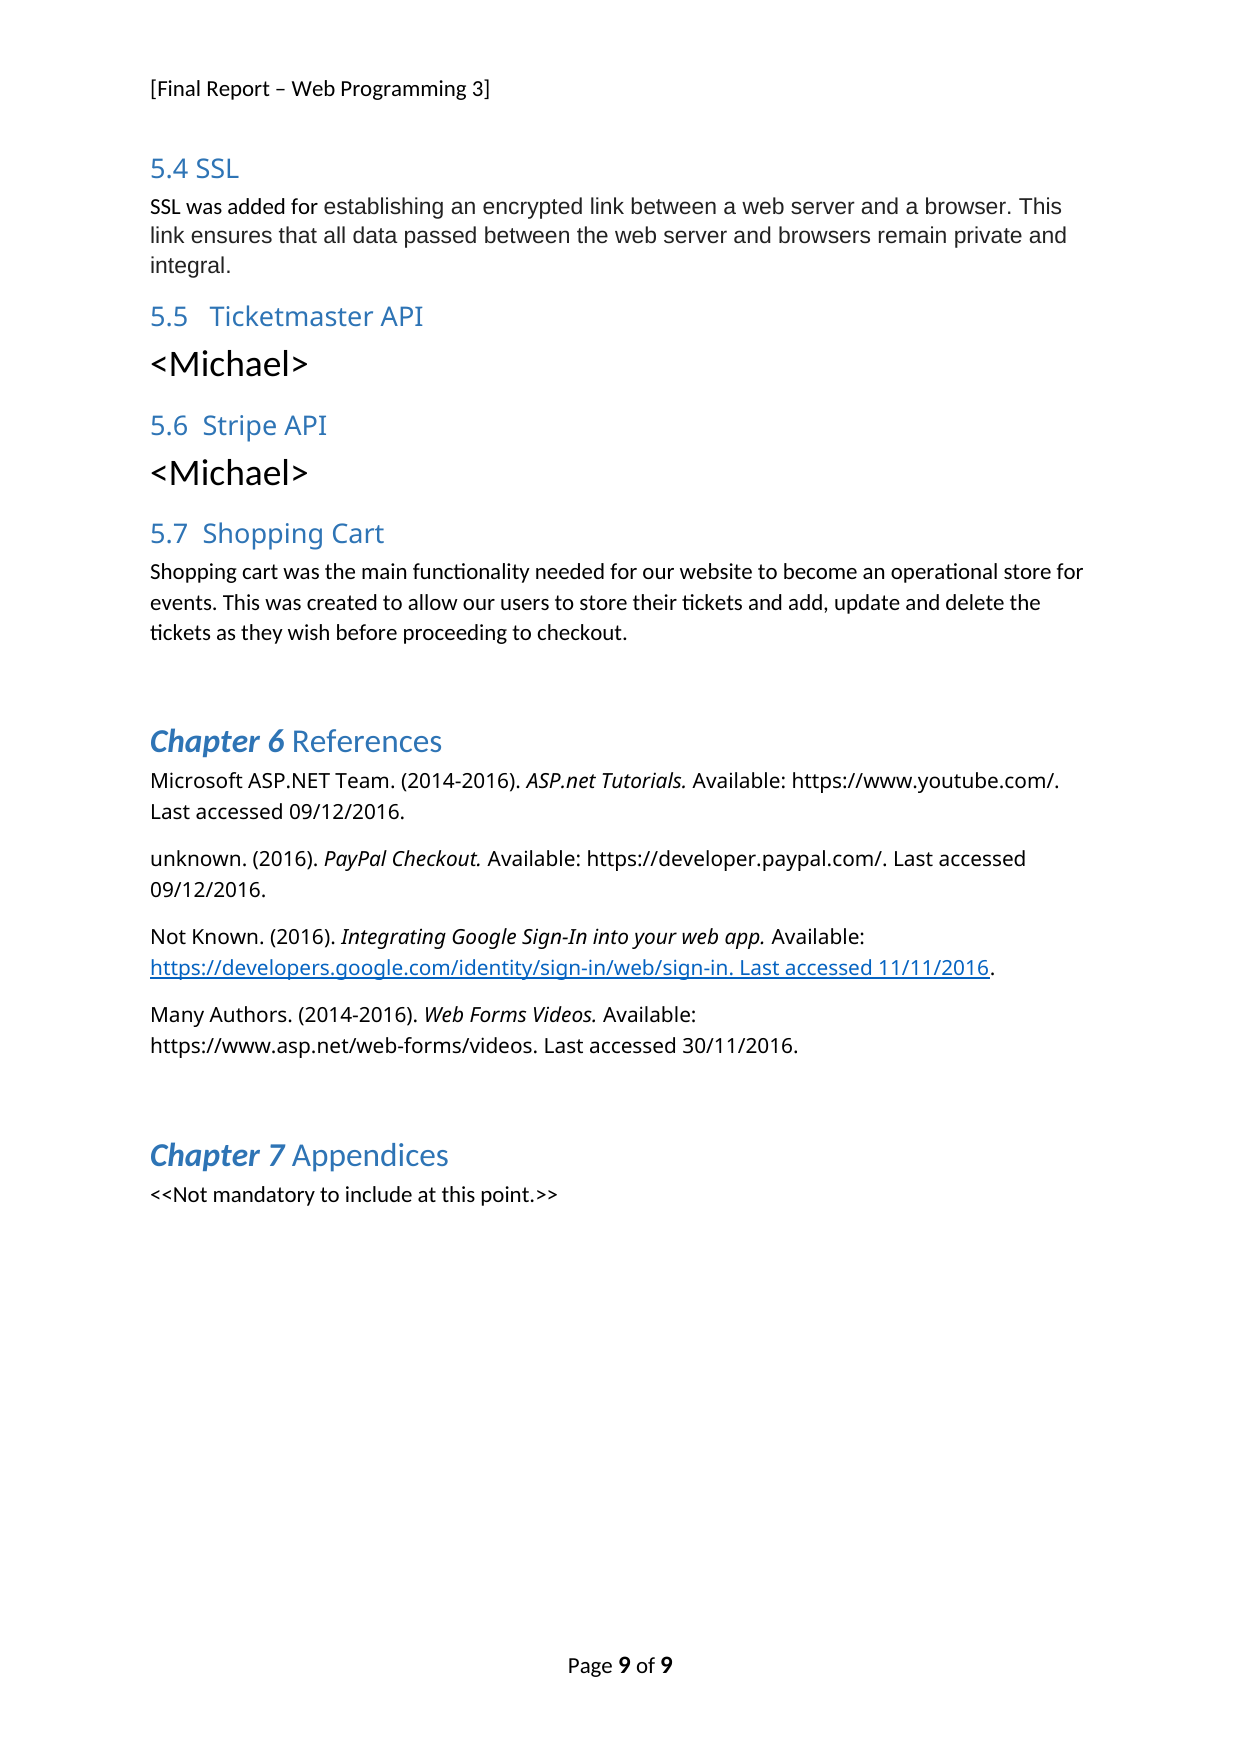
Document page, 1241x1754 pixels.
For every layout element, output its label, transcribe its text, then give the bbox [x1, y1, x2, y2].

text <Michael> [150, 449, 1090, 495]
text Many Authors. (2014-2016). Web Forms Videos. Available: https://www.asp.net/web-forms/videos. Last accessed 30/11/2016. [150, 1000, 1090, 1059]
text Shopping cart was the main functionality needed for our website to become an operational store for events. This was created to allow our users to store their tickets and add, update and delete the tickets as they wish before proceeding to checkout. [150, 557, 1090, 646]
text Not Known. (2016). Integrating Google Sign-In into your web app. Available: https://developers.google.com/identity/sign-in/web/sign-in. Last accessed 11/11/2016. [150, 922, 1090, 982]
text <Michael> [150, 340, 1090, 386]
text SSL was added for establishing an encrypted link between a web server and a browser. This link ensures that all data passed between the web server and browsers remain private and integral. [150, 192, 1090, 279]
text unknown. (2016). PayPal Checkout. Available: https://developer.paypal.com/. Last accessed 09/12/2016. [150, 844, 1090, 904]
subtitle SSL [150, 150, 1090, 187]
subtitle Shopping Cart [150, 515, 1090, 552]
subtitle Stripe API [150, 406, 1090, 443]
text Microsoft ASP.NET Team. (2014-2016). ASP.net Tutorials. Available: https://www.youtube.com/. Last accessed 09/12/2016. [150, 767, 1090, 826]
subtitle References [150, 720, 1090, 761]
text <<Not mandatory to include at this point.>> [150, 1180, 1090, 1208]
subtitle Appendices [150, 1133, 1090, 1174]
subtitle Ticketmaster API [150, 298, 1090, 335]
